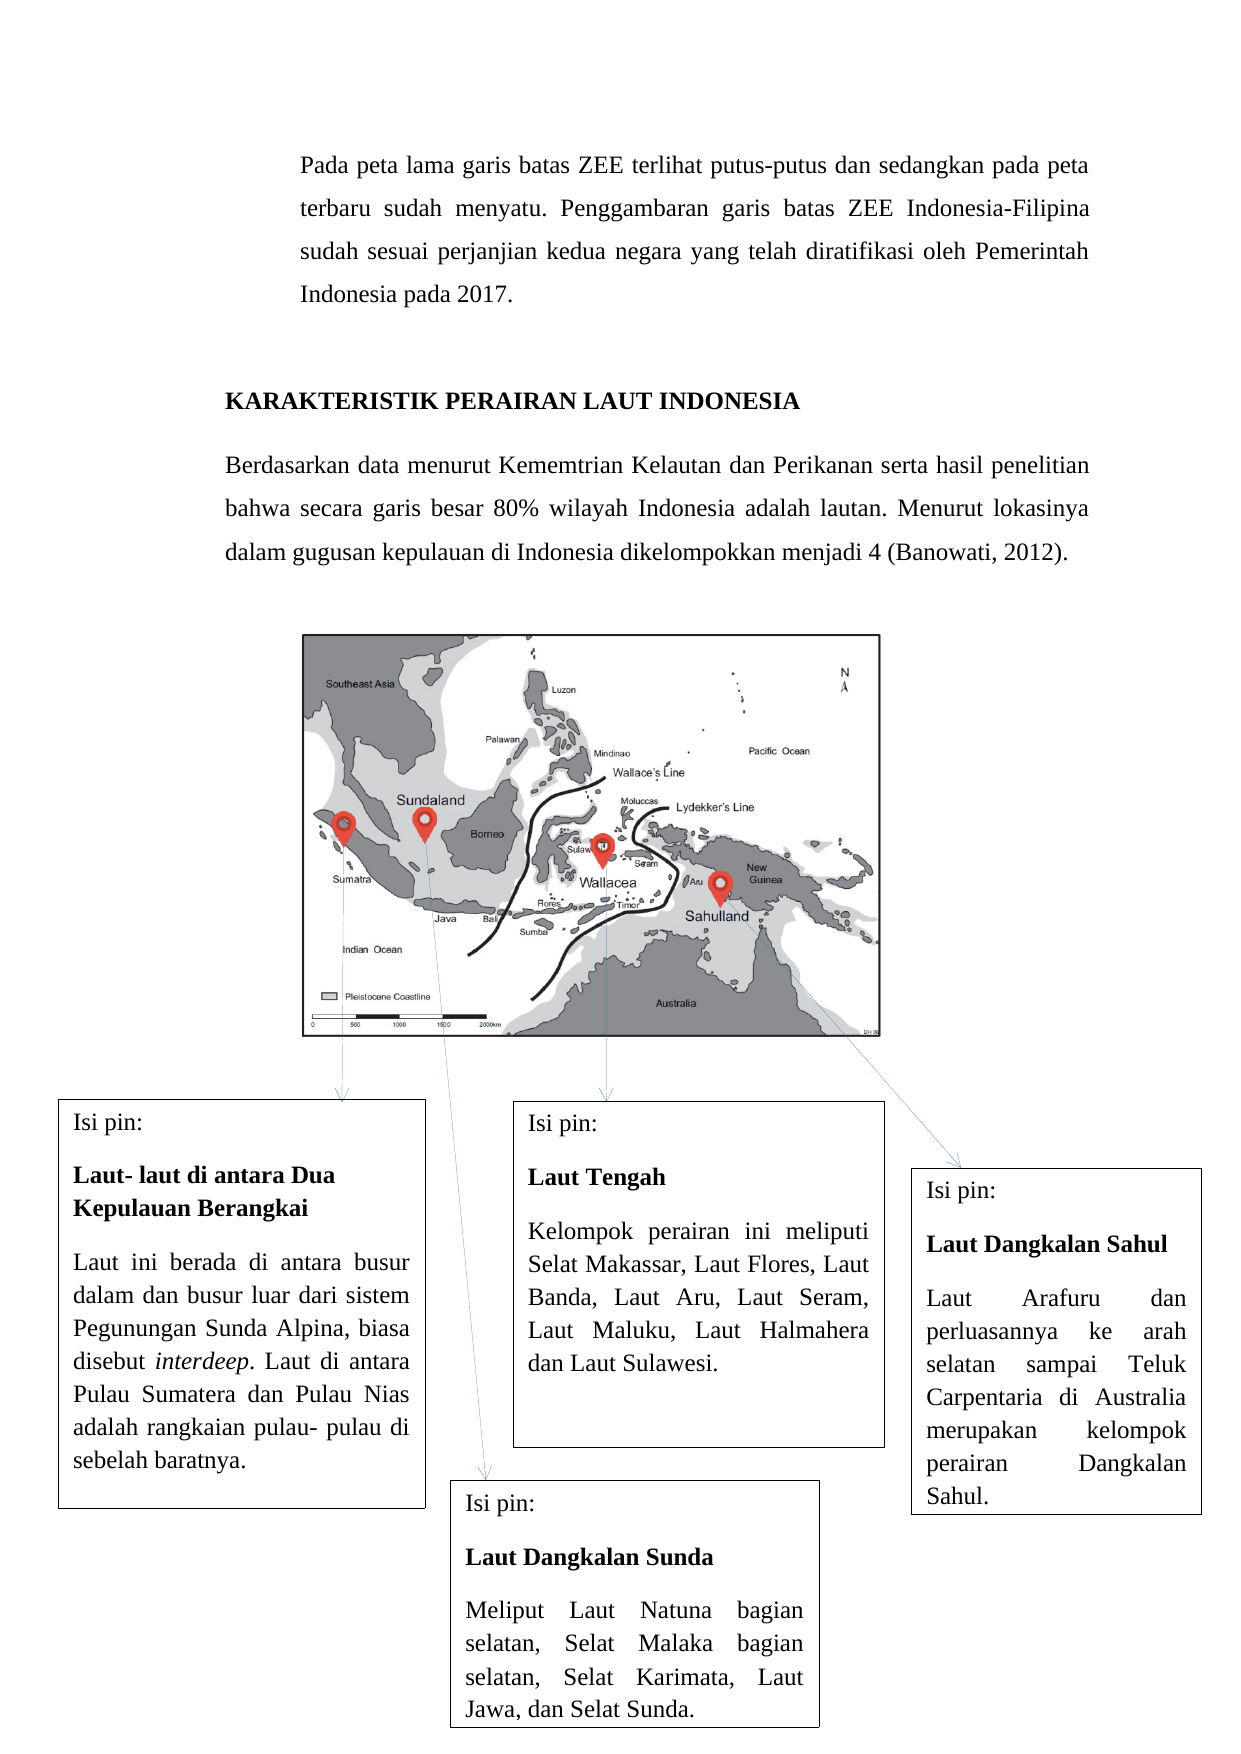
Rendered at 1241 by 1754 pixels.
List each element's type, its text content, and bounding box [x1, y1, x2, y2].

text KARAKTERISTIK PERAIRAN LAUT INDONESIA [150, 386, 1090, 415]
picture [299, 632, 884, 1041]
list Pada peta lama garis batas ZEE terlihat putus-putus dan sedangkan pada peta terbaru sudah menyatu. Penggambaran garis batas ZEE Indonesia-Filipina sudah sesuai perjanjian kedua negara yang telah diratifikasi oleh Pemerintah Indonesia pada 2017. [300, 150, 1090, 308]
text Berdasarkan data menurut Kememtrian Kelautan dan Perikanan serta hasil penelitian bahwa secara garis besar 80% wilayah Indonesia adalah lautan. Menurut lokasinya dalam gugusan kepulauan di Indonesia dikelompokkan menjadi 4 (Banowati, 2012). [225, 450, 1090, 565]
